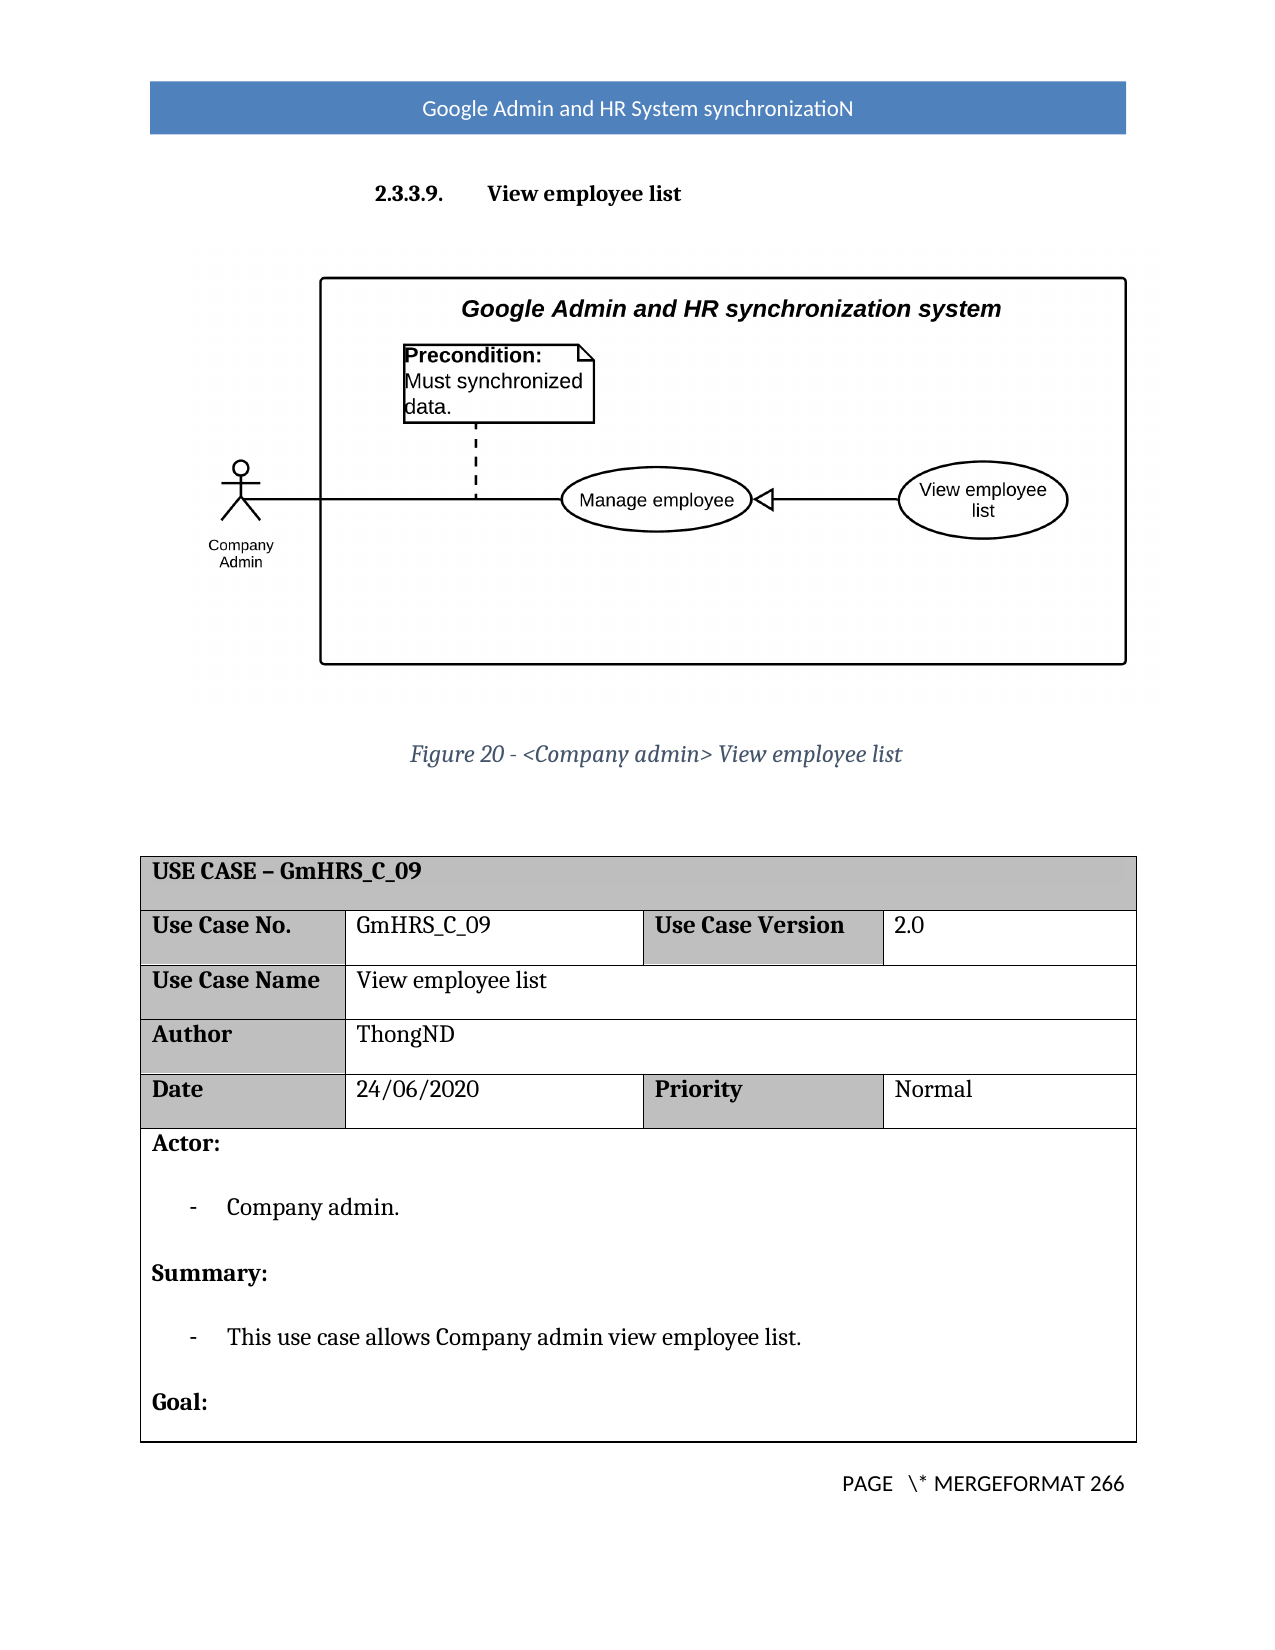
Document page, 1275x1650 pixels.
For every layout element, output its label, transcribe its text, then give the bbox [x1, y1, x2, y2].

table_cell Use Case No. [141, 911, 345, 964]
subtitle View employee list [375, 181, 1125, 207]
text Figure 20 - <Company admin> View employee list [187, 740, 1125, 769]
table_cell Use Case Name [141, 966, 345, 1019]
table_cell ThongND [346, 1020, 1136, 1073]
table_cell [141, 1129, 1136, 1441]
table_cell Date [141, 1075, 345, 1128]
table_cell 2.0 [884, 911, 1136, 964]
table_cell Author [141, 1020, 345, 1073]
table_cell 24/06/2020 [346, 1075, 643, 1128]
table_cell Priority [644, 1075, 883, 1128]
picture [187, 240, 1163, 707]
table_cell Use Case Version [644, 911, 883, 964]
table_cell View employee list [346, 966, 1136, 1019]
table_header USE CASE – GmHRS_C_09 [141, 857, 1136, 910]
table_cell Normal [884, 1075, 1136, 1128]
table_cell GmHRS_C_09 [346, 911, 643, 964]
